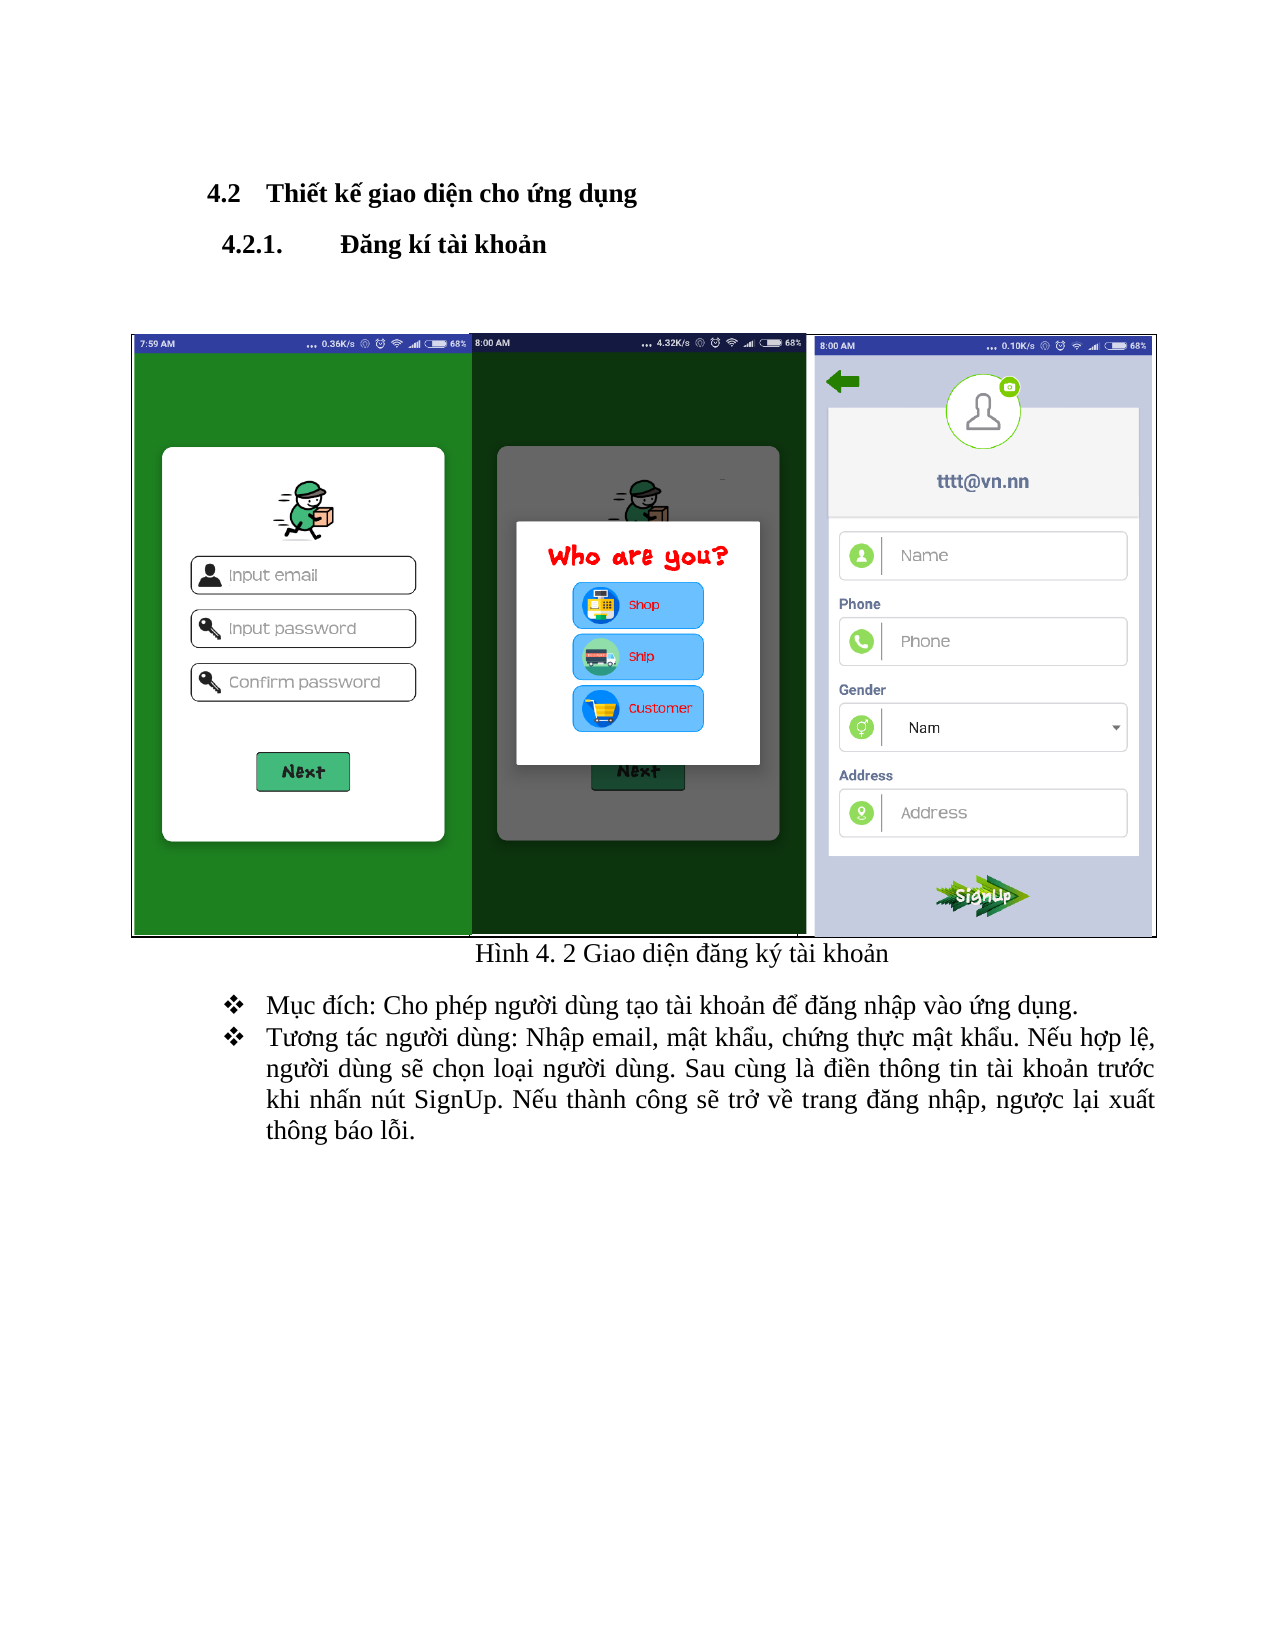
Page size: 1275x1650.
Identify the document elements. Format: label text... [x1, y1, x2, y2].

list Tương tác người dùng: Nhập email, mật khẩu, chứng thực mật khẩu. Nếu hợp lệ, người dùng sẽ chọn loại người dùng. Sau cùng là điền thông tin tài khoản trước khi nhấn nút SignUp. Nếu thành công sẽ trở về trang đăng nhập, ngược lại xuất thông báo lỗi. [222, 1021, 1157, 1145]
picture [134, 333, 807, 935]
list Thiết kế giao diện cho ứng dụng [207, 177, 1157, 208]
list Mục đích: Cho phép người dùng tạo tài khoản để đăng nhập vào ứng dụng. [222, 989, 1157, 1021]
text Hình 4. 2 Giao diện đăng ký tài khoản [207, 938, 1157, 968]
subtitle Đăng kí tài khoản [222, 228, 1157, 259]
table_header [798, 335, 1156, 936]
picture [814, 336, 1152, 937]
